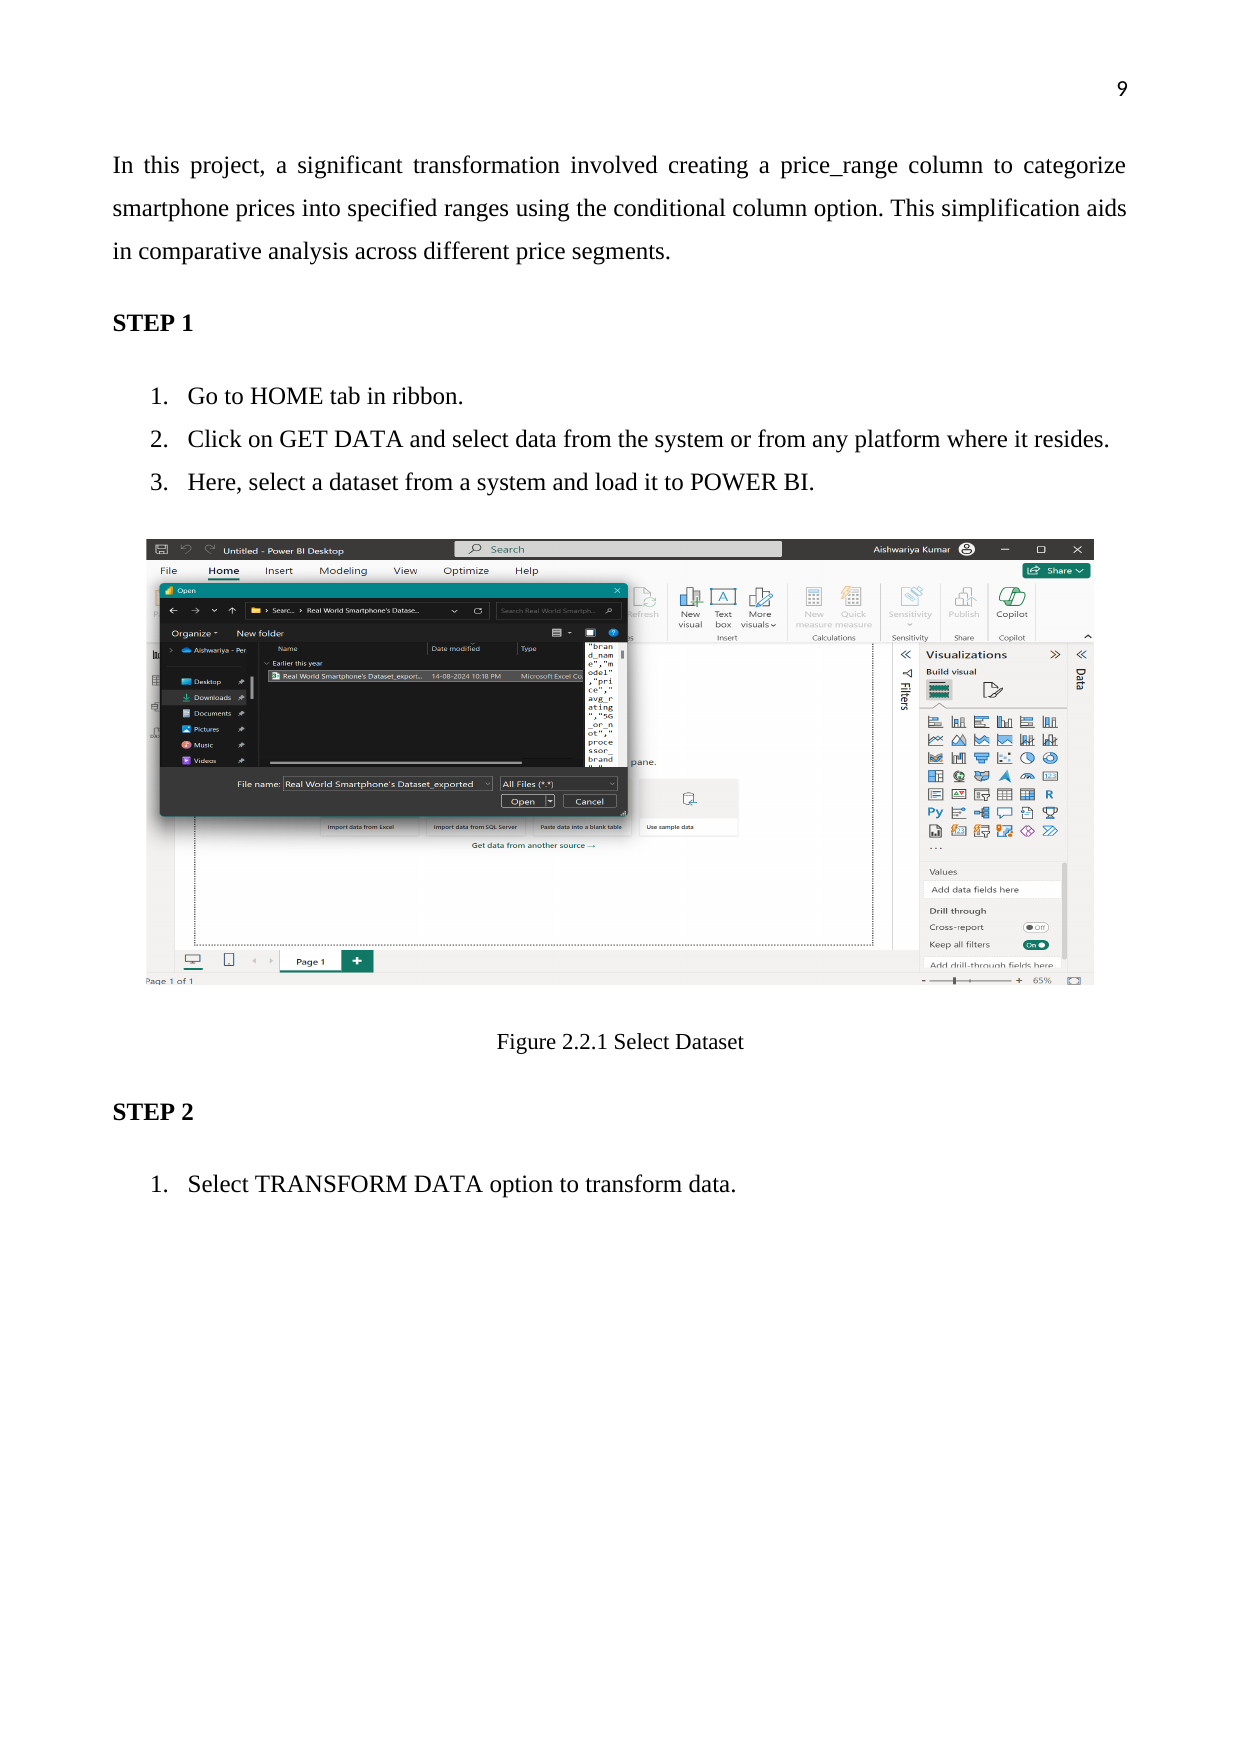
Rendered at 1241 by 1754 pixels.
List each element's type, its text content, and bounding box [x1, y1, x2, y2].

list Go to HOME tab in ribbon. [150, 381, 1128, 409]
list Select TRANSFORM DATA option to transform data. [150, 1169, 1128, 1198]
text STEP 2 [112, 1097, 1128, 1125]
list Here, select a dataset from a system and load it to POWER BI. [150, 467, 1128, 496]
list Click on GET DATA and select data from the system or from any platform where it resides. [150, 424, 1128, 453]
text Figure 2.2.1 Select Dataset [112, 1028, 1128, 1054]
picture [146, 539, 1094, 985]
text STEP 1 [112, 308, 1128, 337]
text In this project, a significant transformation involved creating a price_range column to categorize smartphone prices into specified ranges using the conditional column option. This simplification aids in comparative analysis across different price segments. [112, 150, 1128, 265]
